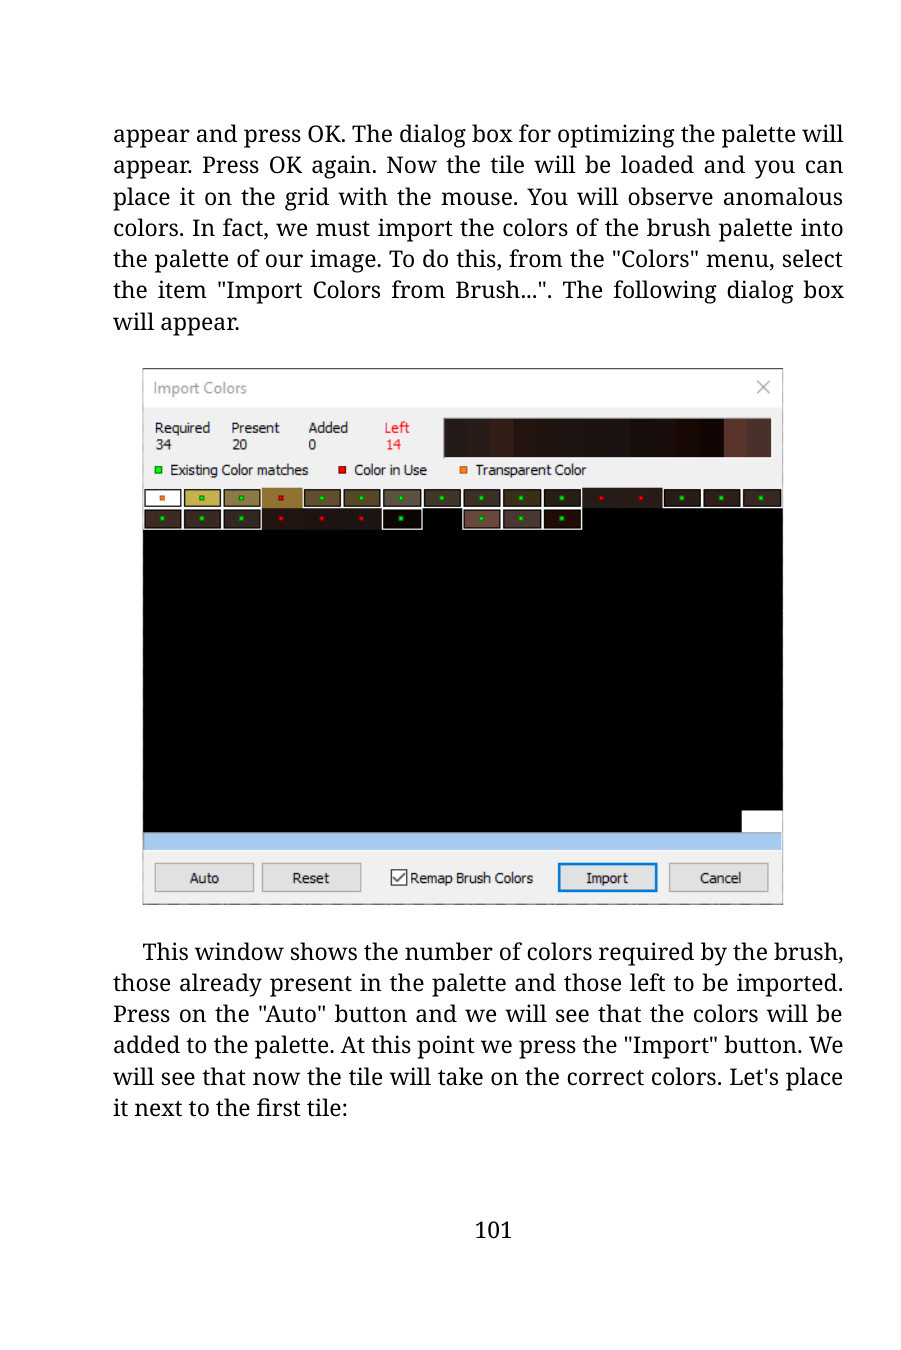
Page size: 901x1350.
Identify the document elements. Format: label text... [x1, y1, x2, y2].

picture [142, 368, 784, 905]
text This window shows the number of colors required by the brush, those already present in the palette and those left to be imported. Press on the "Auto" button and we will see that the colors will be added to the palette. At this point we press the "Import" button. We will see that now the tile will take on the correct colors. Let's place it next to the first tile: [113, 936, 844, 1123]
